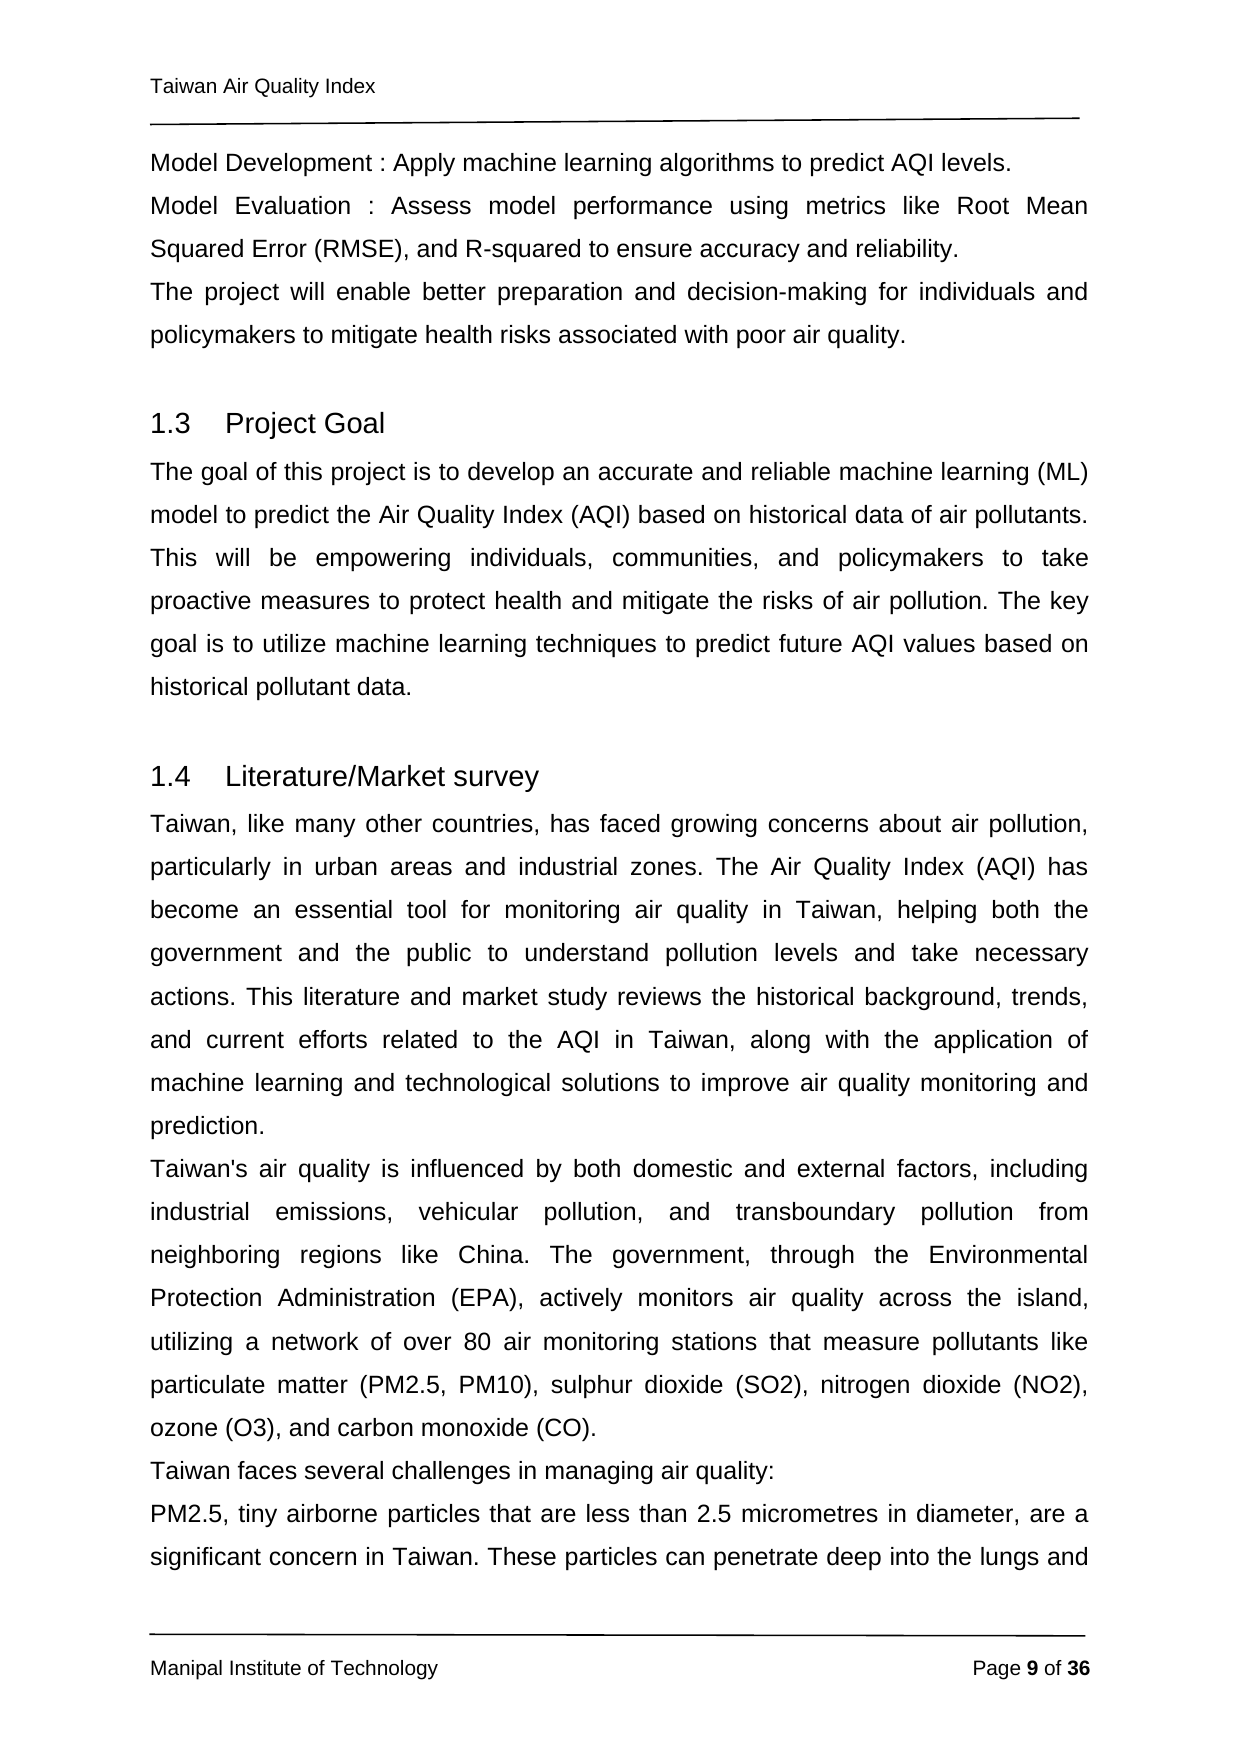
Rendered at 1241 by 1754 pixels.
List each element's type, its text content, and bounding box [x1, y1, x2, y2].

text Taiwan faces several challenges in managing air quality: [150, 1456, 1090, 1484]
text Model Evaluation : Assess model performance using metrics like Root Mean Squared Error (RMSE), and R-squared to ensure accuracy and reliability. [150, 191, 1090, 263]
list Literature/Market survey [150, 759, 1090, 792]
text Model Development : Apply machine learning algorithms to predict AQI levels. [150, 148, 1090, 176]
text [150, 1499, 1090, 1571]
list Project Goal [150, 406, 1090, 440]
text The goal of this project is to develop an accurate and reliable machine learning (ML) model to predict the Air Quality Index (AQI) based on historical data of air pollutants. This will be empowering individuals, communities, and policymakers to take proactive measures to protect health and mitigate the risks of air pollution. The key goal is to utilize machine learning techniques to predict future AQI values based on historical pollutant data. [150, 457, 1090, 701]
text Taiwan's air quality is influenced by both domestic and external factors, including industrial emissions, vehicular pollution, and transboundary pollution from neighboring regions like China. The government, through the Environmental Protection Administration (EPA), actively monitors air quality across the island, utilizing a network of over 80 air monitoring stations that measure pollutants like particulate matter (PM2.5, PM10), sulphur dioxide (SO2), nitrogen dioxide (NO2), ozone (O3), and carbon monoxide (CO). [150, 1154, 1090, 1441]
text The project will enable better preparation and decision-making for individuals and policymakers to mitigate health risks associated with poor air quality. [150, 277, 1090, 349]
text Taiwan, like many other countries, has faced growing concerns about air pollution, particularly in urban areas and industrial zones. The Air Quality Index (AQI) has become an essential tool for monitoring air quality in Taiwan, helping both the government and the public to understand pollution levels and take necessary actions. This literature and market study reviews the historical background, trends, and current efforts related to the AQI in Taiwan, along with the application of machine learning and technological solutions to improve air quality monitoring and prediction. [150, 809, 1090, 1139]
